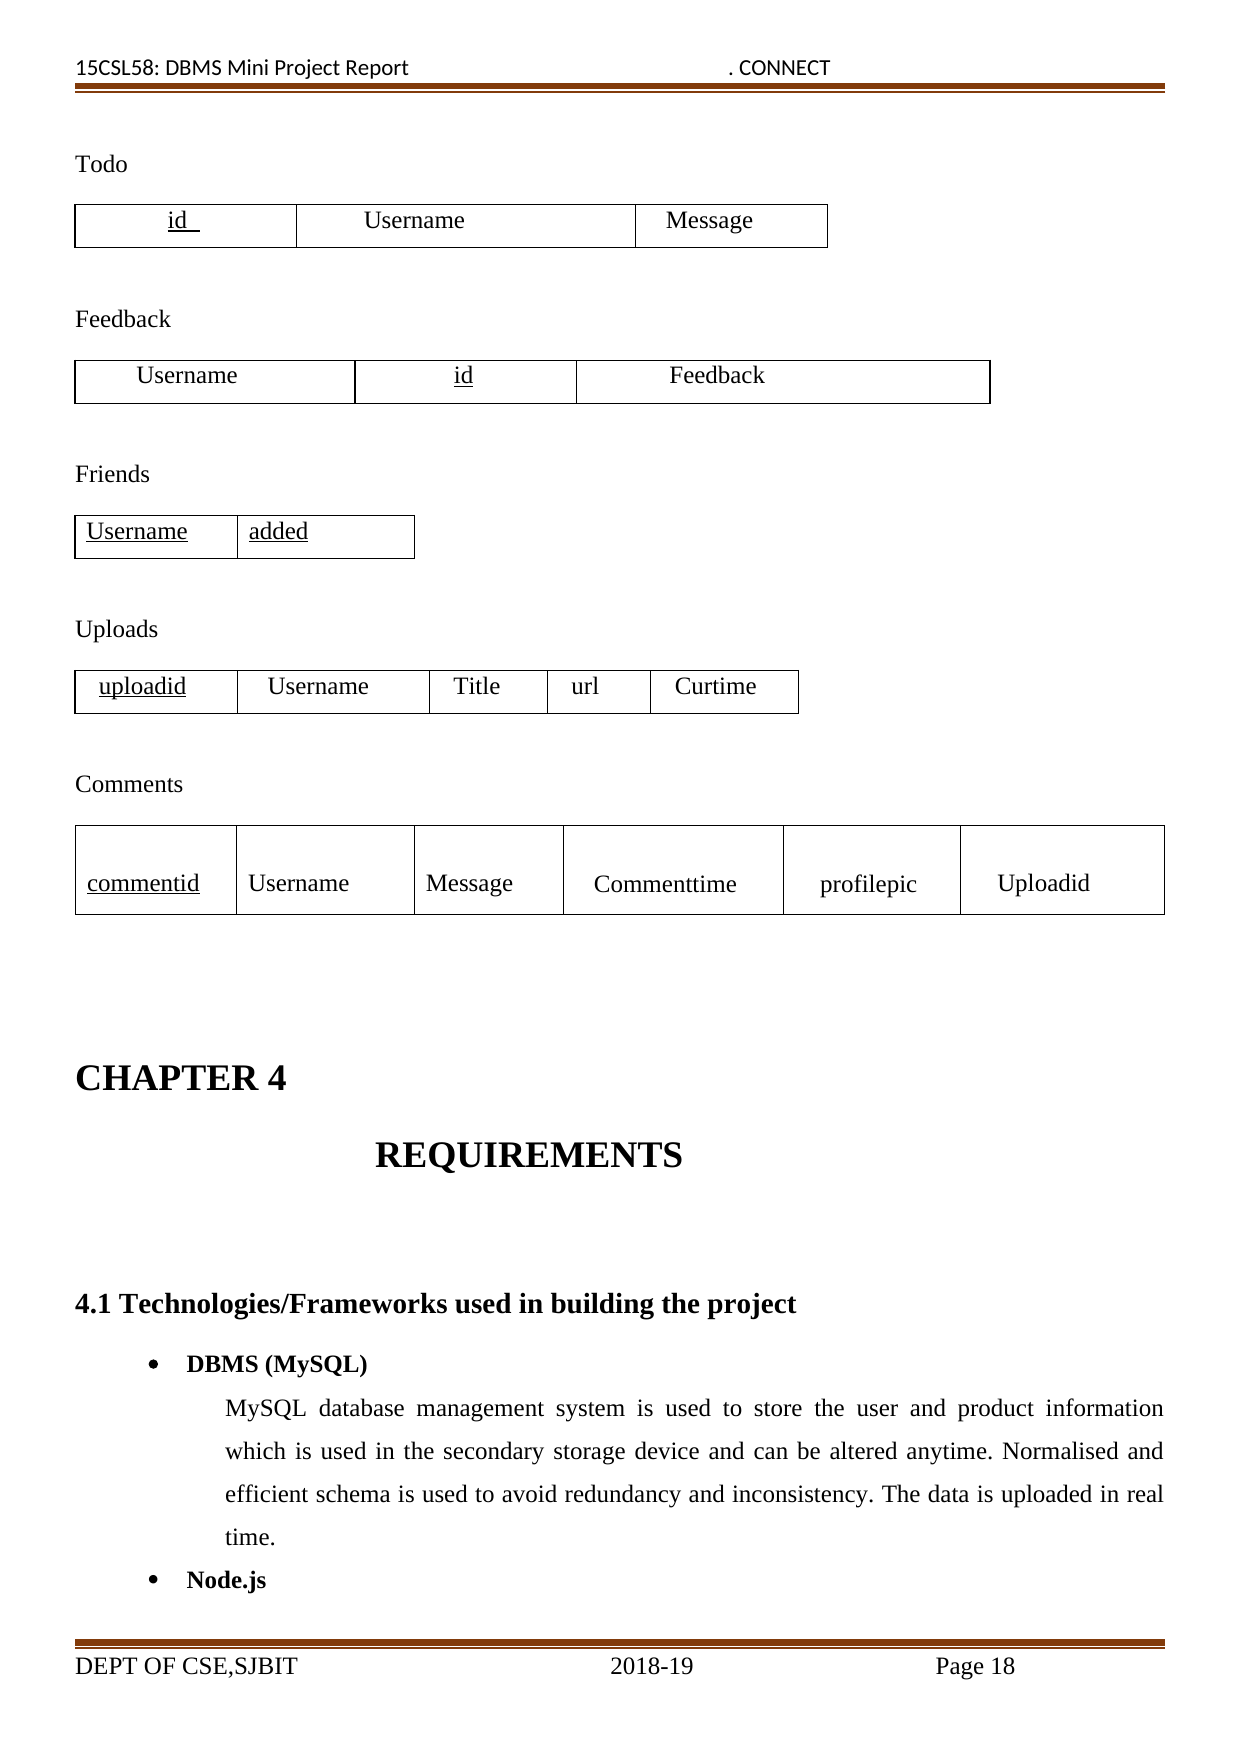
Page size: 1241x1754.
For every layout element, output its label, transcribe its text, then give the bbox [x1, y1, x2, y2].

text Friends [75, 459, 1165, 488]
text Feedback [75, 304, 1165, 333]
text CHAPTER 4 [75, 1055, 1165, 1098]
text Uploads [75, 614, 1165, 643]
text REQUIREMENTS [75, 1132, 1165, 1175]
table_header id [356, 361, 576, 402]
table_header Username [237, 826, 414, 914]
list Node.js [149, 1565, 1165, 1594]
table_header Message [415, 826, 563, 914]
text 4.1 Technologies/Frameworks used in building the project [75, 1287, 1165, 1320]
list MySQL database management system is used to store the user and product information which is used in the secondary storage device and can be altered anytime. Normalised and efficient schema is used to avoid redundancy and inconsistency. The data is uploaded in real time. [225, 1393, 1165, 1551]
table_header Feedback [577, 361, 989, 402]
table_header Commenttime [564, 826, 783, 914]
list DBMS (MySQL) [149, 1349, 1165, 1378]
table_header added [238, 516, 414, 558]
text Todo [75, 149, 1165, 177]
table_header Username [238, 671, 429, 713]
table_header url [548, 671, 650, 713]
table_header commentid [76, 826, 236, 914]
table_header Uploadid [961, 826, 1164, 914]
table_header Username [297, 205, 635, 247]
table_header Curtime [651, 671, 798, 713]
table_header Username [76, 516, 237, 558]
table_header Message [636, 205, 827, 247]
table_header Title [430, 671, 547, 713]
table_header id [76, 205, 296, 247]
text Comments [75, 769, 1165, 798]
table_header uploadid [76, 671, 237, 713]
table_header profilepic [784, 826, 960, 914]
table_header Username [76, 361, 354, 402]
